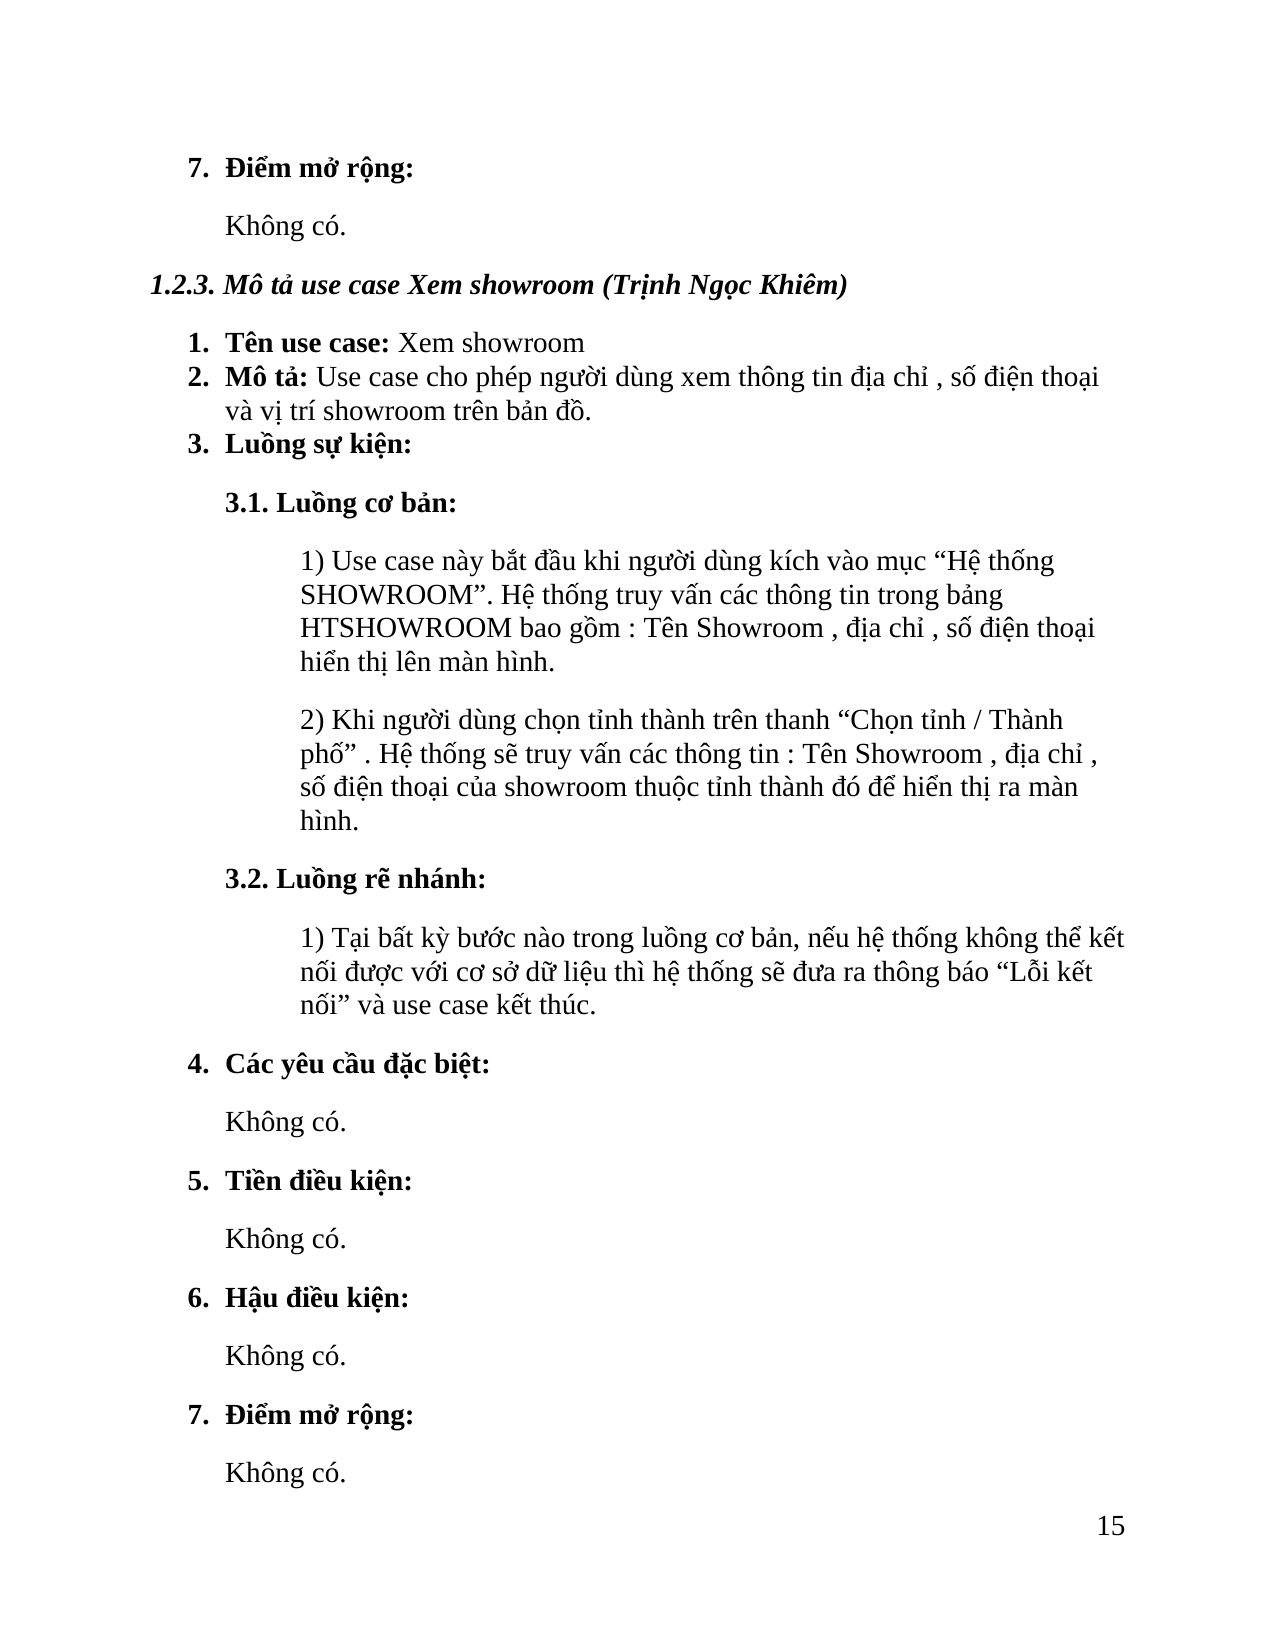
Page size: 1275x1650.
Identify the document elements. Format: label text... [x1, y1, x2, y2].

list Hậu điều kiện: [187, 1280, 1125, 1313]
list Mô tả: Use case cho phép người dùng xem thông tin địa chỉ , số điện thoại và vị trí showroom trên bản đồ. [187, 359, 1125, 426]
list Điểm mở rộng: [187, 1397, 1125, 1431]
list Tiền điều kiện: [187, 1163, 1125, 1196]
text Không có. [187, 208, 1125, 242]
text 3.1. Luồng cơ bản: [150, 485, 1125, 518]
text Không có. [225, 1338, 1125, 1372]
text 2) Khi người dùng chọn tỉnh thành trên thanh “Chọn tỉnh / Thành phố” . Hệ thống sẽ truy vấn các thông tin : Tên Showroom , địa chỉ , số điện thoại của showroom thuộc tỉnh thành đó để hiển thị ra màn hình. [300, 702, 1125, 837]
list Điểm mở rộng: [187, 150, 1125, 183]
subtitle Mô tả use case Xem showroom (Trịnh Ngọc Khiêm) [150, 267, 1125, 301]
text 3.2. Luồng rẽ nhánh: [225, 862, 1125, 895]
list Tên use case: Xem showroom [187, 326, 1125, 359]
text Không có. [187, 1104, 1125, 1138]
text 1) Use case này bắt đầu khi người dùng kích vào mục “Hệ thống SHOWROOM”. Hệ thống truy vấn các thông tin trong bảng HTSHOWROOM bao gồm : Tên Showroom , địa chỉ , số điện thoại hiển thị lên màn hình. [300, 543, 1125, 677]
list Các yêu cầu đặc biệt: [187, 1046, 1125, 1079]
text Không có. [225, 1221, 1125, 1255]
text Không có. [187, 1456, 1125, 1489]
list Luồng sự kiện: [187, 426, 1125, 460]
text 1) Tại bất kỳ bước nào trong luồng cơ bản, nếu hệ thống không thể kết nối được với cơ sở dữ liệu thì hệ thống sẽ đưa ra thông báo “Lỗi kết nối” và use case kết thúc. [300, 920, 1125, 1021]
